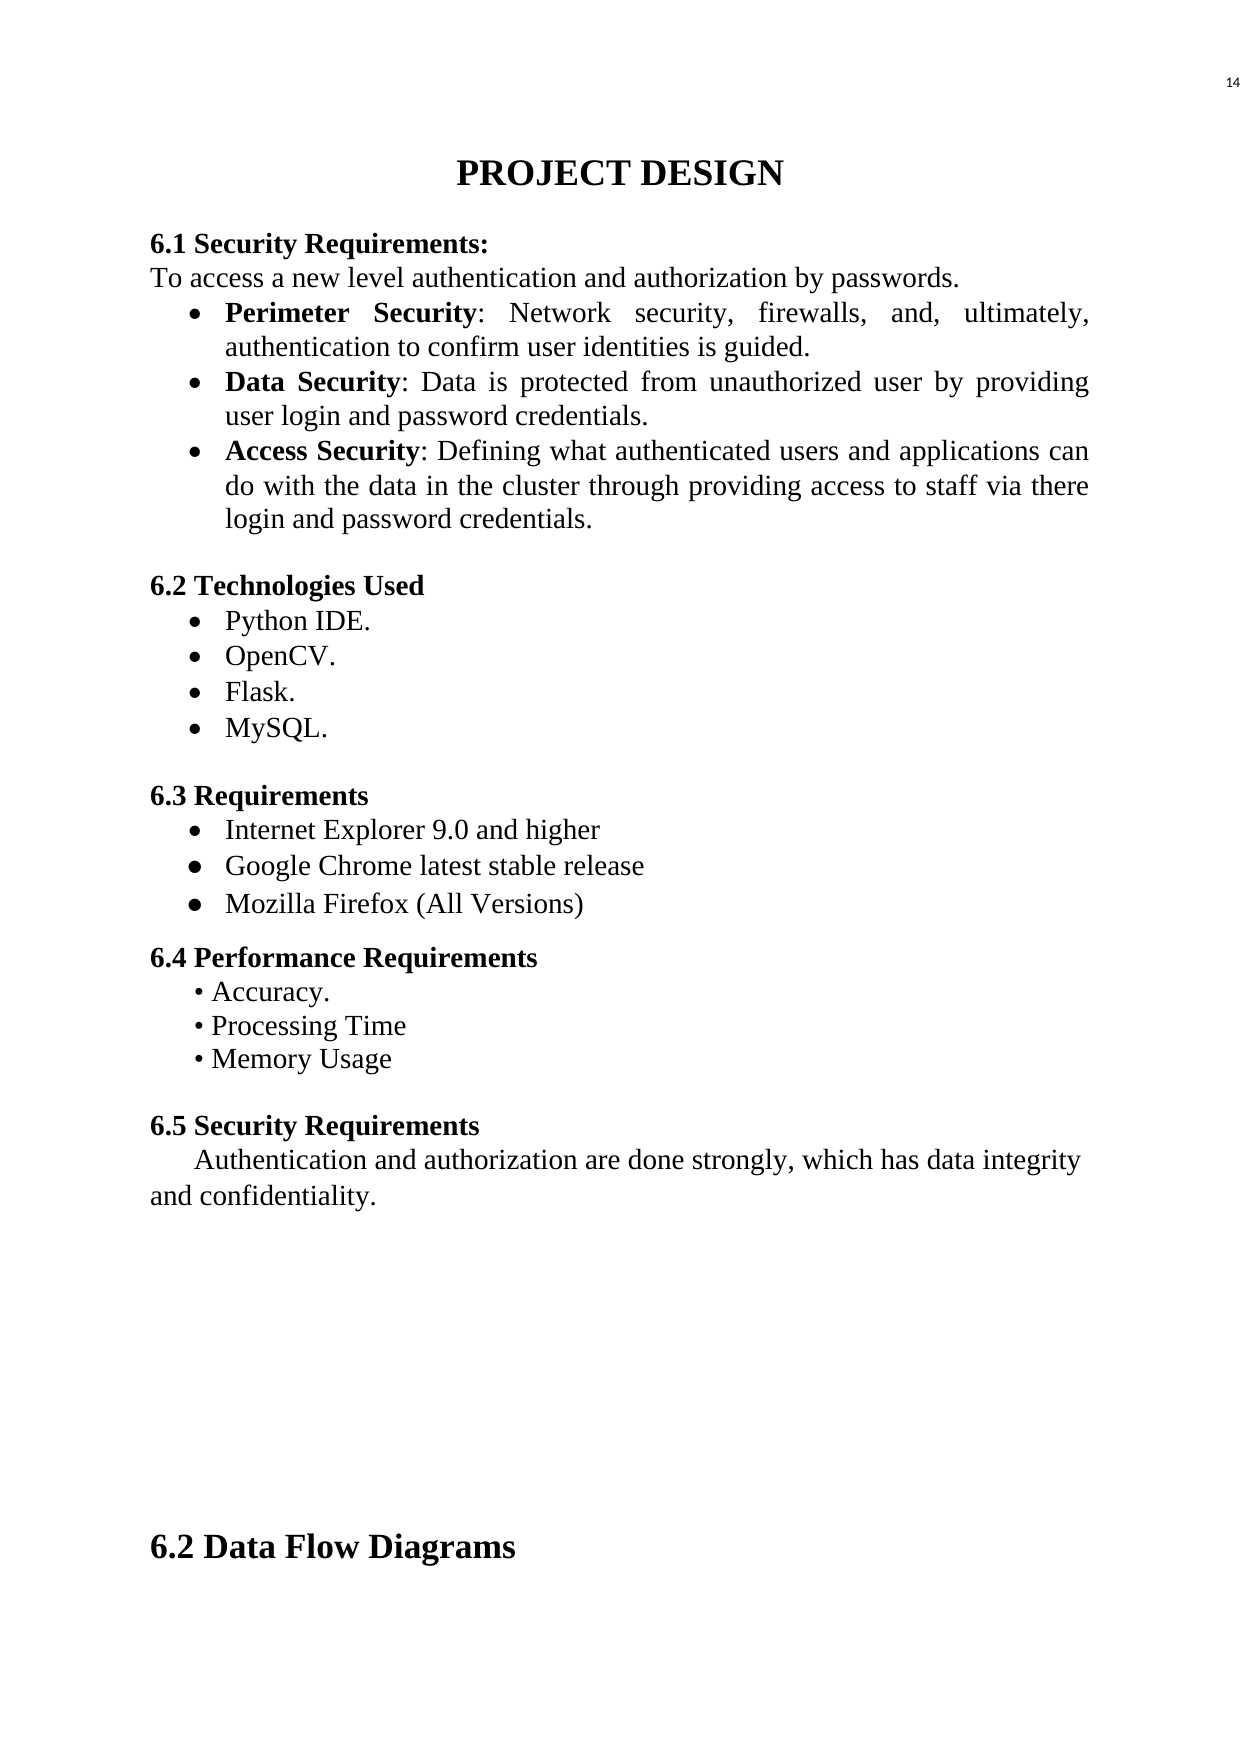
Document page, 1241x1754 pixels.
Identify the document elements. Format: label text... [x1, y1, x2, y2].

text PROJECT DESIGN [150, 150, 1090, 193]
text 6.3 Requirements [150, 778, 1090, 811]
list Flask. [187, 673, 1090, 709]
text • Processing Time [150, 1008, 1090, 1041]
text 6.4 Performance Requirements [150, 941, 1090, 974]
text Authentication and authorization are done strongly, which has data integrity and confidentiality. [150, 1142, 1124, 1212]
list Perimeter Security: Network security, firewalls, and, ultimately, authentication to confirm user identities is guided. [187, 294, 1090, 363]
text 6.2 Data Flow Diagrams [150, 1525, 1090, 1566]
list Mozilla Firefox (All Versions) [187, 886, 1090, 921]
list Google Chrome latest stable release [187, 847, 1090, 883]
text 6.2 Technologies Used [150, 568, 1090, 602]
text • Accuracy. [150, 974, 1090, 1008]
text • Memory Usage [150, 1041, 1090, 1075]
text 6.1 Security Requirements: [150, 227, 1090, 260]
list Data Security: Data is protected from unauthorized user by providing user login and password credentials. [187, 363, 1090, 432]
list Python IDE. [187, 602, 1090, 637]
list Internet Explorer 9.0 and higher [187, 811, 1090, 847]
list OpenCV. [187, 637, 1090, 673]
list Access Security: Defining what authenticated users and applications can do with the data in the cluster through providing access to staff via there login and password credentials. [187, 432, 1090, 535]
list MySQL. [187, 709, 1090, 744]
text 6.5 Security Requirements [150, 1108, 1090, 1142]
text To access a new level authentication and authorization by passwords. [150, 260, 1090, 294]
